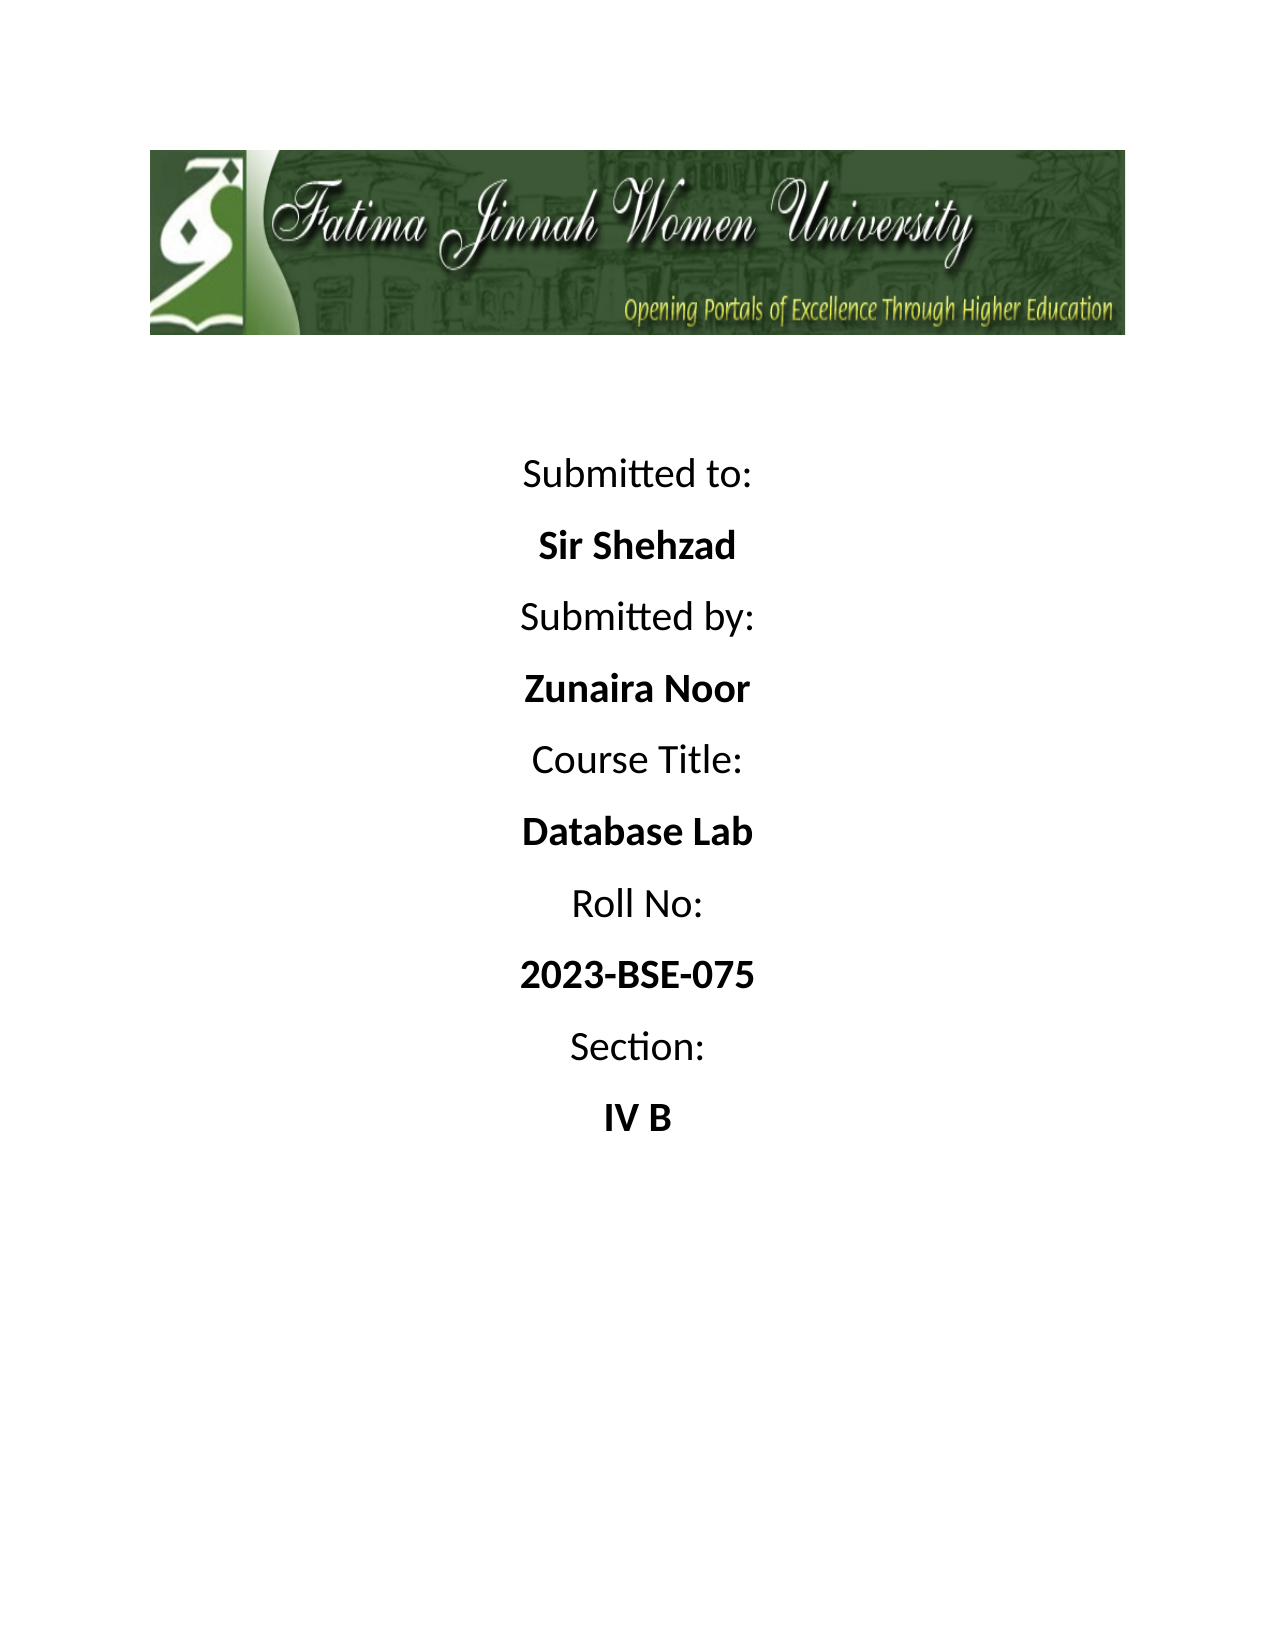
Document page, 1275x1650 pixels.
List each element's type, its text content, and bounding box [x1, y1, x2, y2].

text Roll No: [150, 877, 1125, 927]
text Zunaira Noor [150, 662, 1125, 713]
text IV B [150, 1091, 1125, 1142]
text Submitted by: [150, 590, 1125, 641]
text Submitted to: [150, 447, 1125, 498]
text Section: [150, 1020, 1125, 1071]
text Course Title: [150, 733, 1125, 784]
picture [150, 150, 1125, 335]
text Sir Shehzad [150, 519, 1125, 569]
text 2023-BSE-075 [150, 948, 1125, 999]
text Database Lab [150, 805, 1125, 856]
